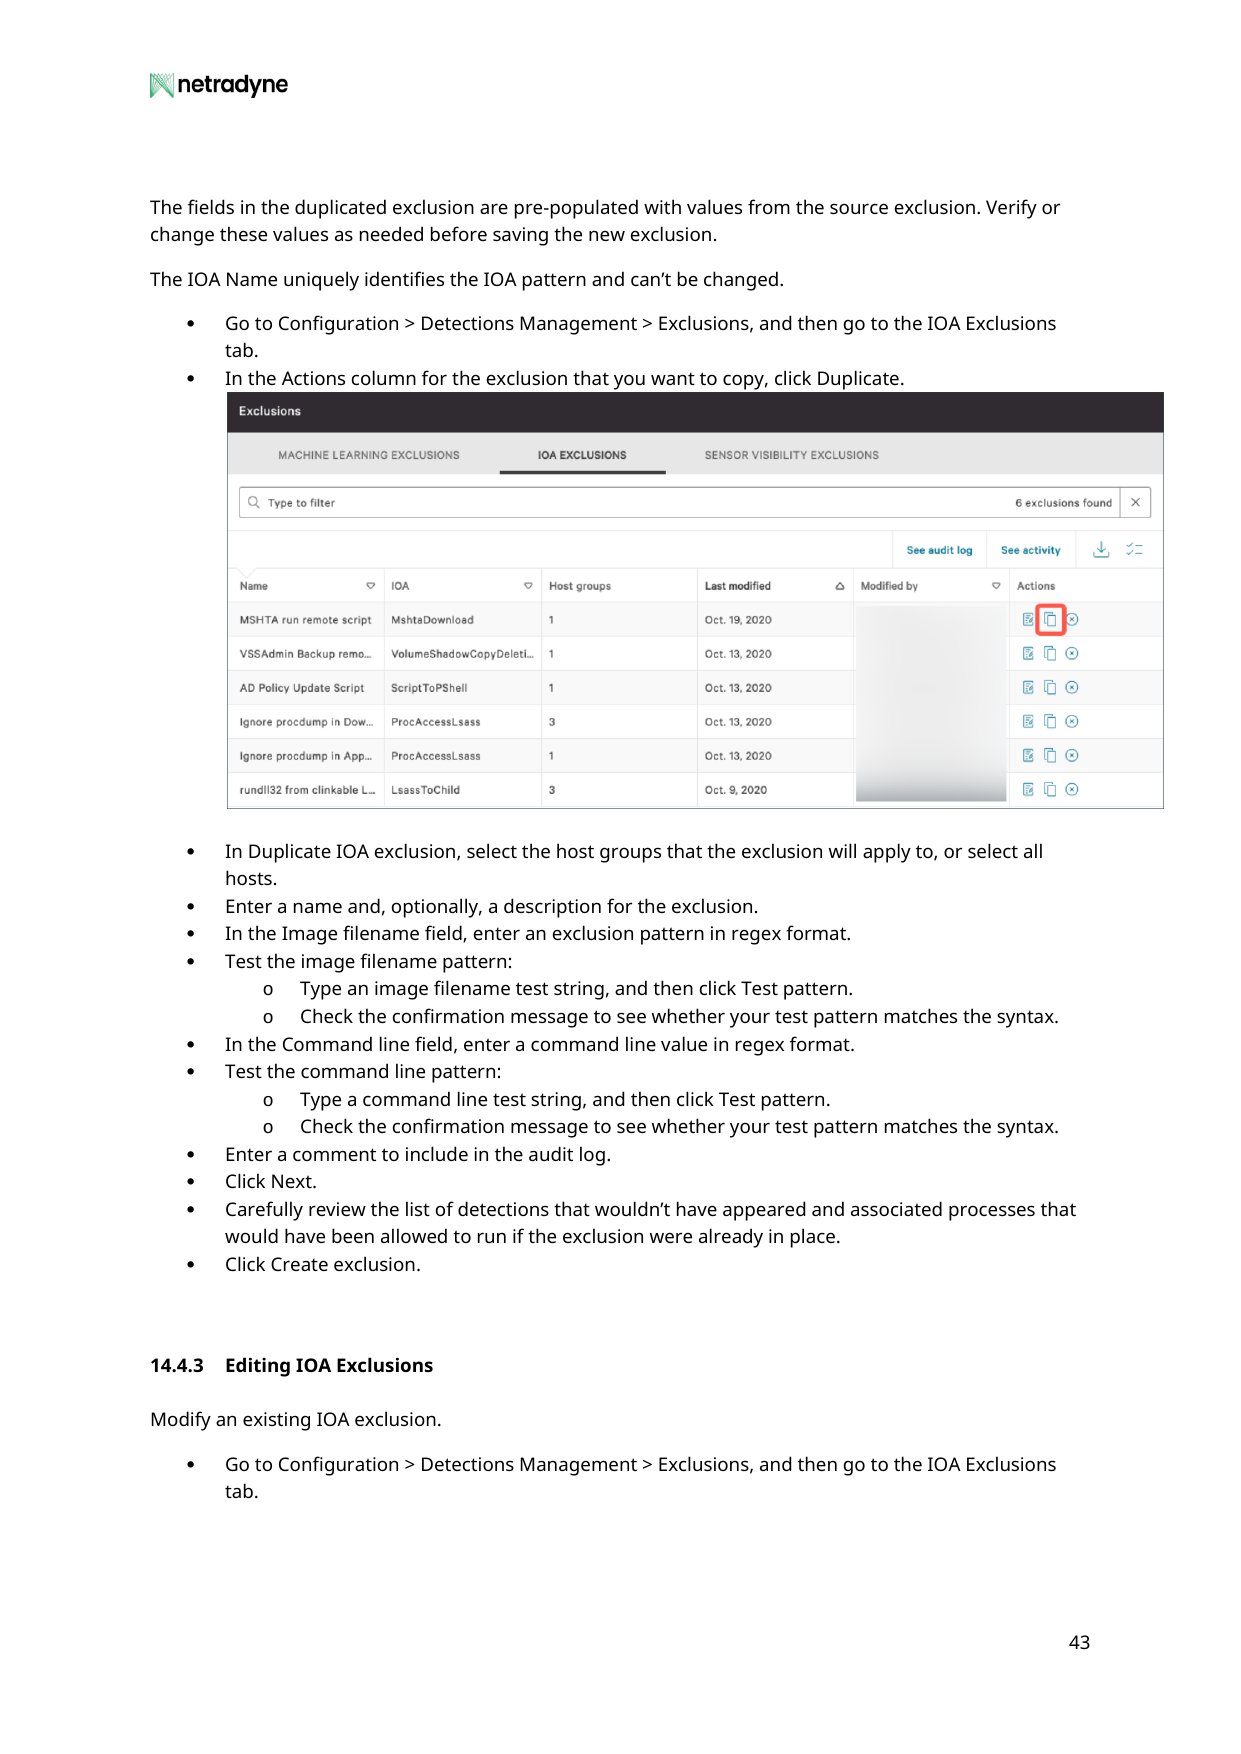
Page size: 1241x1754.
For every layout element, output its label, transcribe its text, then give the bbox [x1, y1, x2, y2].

text The fields in the duplicated exclusion are pre-populated with values from the source exclusion. Verify or change these values as needed before saving the new exclusion. [150, 194, 1090, 247]
text Modify an existing IOA exclusion. [150, 1407, 1090, 1432]
list Test the image filename pattern: [187, 948, 1090, 973]
list Type an image filename test string, and then click Test pattern. [262, 975, 1090, 1001]
list Go to Configuration > Detections Management > Exclusions, and then go to the IOA Exclusions tab. [187, 310, 1090, 363]
picture [225, 392, 1166, 809]
picture [150, 73, 288, 98]
list Check the confirmation message to see whether your test pattern matches the syntax. [262, 1113, 1090, 1139]
list Check the confirmation message to see whether your test pattern matches the syntax. [262, 1003, 1090, 1029]
list Enter a name and, optionally, a description for the exclusion. [187, 893, 1090, 918]
list In the Command line field, enter a command line value in regex format. [187, 1031, 1090, 1056]
list Click Next. [187, 1169, 1090, 1194]
subtitle Editing IOA Exclusions [150, 1352, 1090, 1378]
list Test the command line pattern: [187, 1058, 1090, 1084]
text The IOA Name uniquely identifies the IOA pattern and can’t be changed. [150, 266, 1090, 291]
list Go to Configuration > Detections Management > Exclusions, and then go to the IOA Exclusions tab. [187, 1451, 1090, 1504]
list Carefully review the list of detections that wouldn’t have appeared and associated processes that would have been allowed to run if the exclusion were already in place. [187, 1196, 1090, 1249]
list Click Create exclusion. [187, 1251, 1090, 1277]
list In Duplicate IOA exclusion, select the host groups that the exclusion will apply to, or select all hosts. [187, 838, 1090, 891]
list Enter a comment to include in the audit log. [187, 1141, 1090, 1167]
list Type a command line test string, and then click Test pattern. [262, 1086, 1090, 1112]
list In the Image filename field, enter an exclusion pattern in regex format. [187, 920, 1090, 946]
